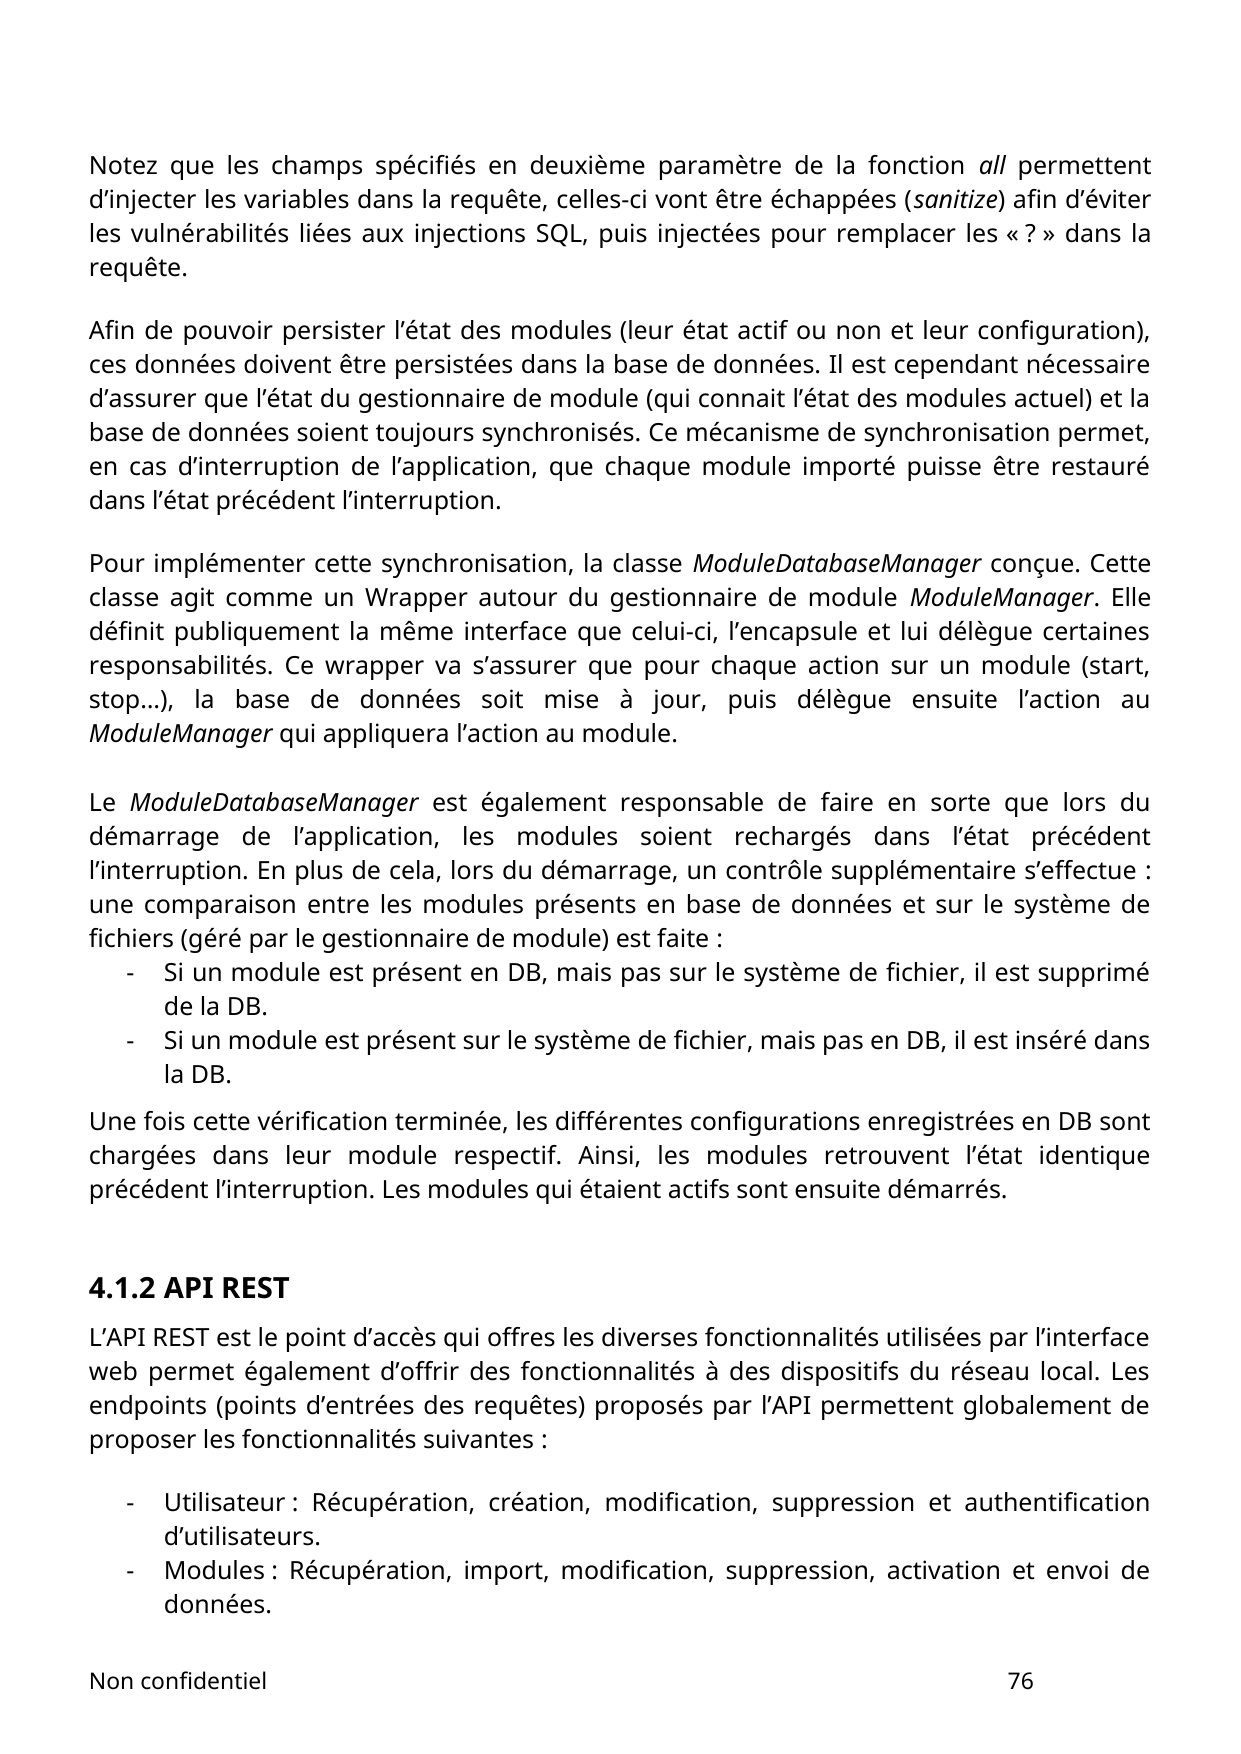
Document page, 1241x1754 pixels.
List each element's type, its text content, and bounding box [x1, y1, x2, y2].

list Si un module est présent sur le système de fichier, mais pas en DB, il est inséré dans la DB. [126, 1023, 1152, 1091]
text Une fois cette vérification terminée, les différentes configurations enregistrées en DB sont chargées dans leur module respectif. Ainsi, les modules retrouvent l’état identique précédent l’interruption. Les modules qui étaient actifs sont ensuite démarrés. [89, 1103, 1152, 1206]
list Modules : Récupération, import, modification, suppression, activation et envoi de données. [126, 1552, 1152, 1621]
text L’API REST est le point d’accès qui offres les diverses fonctionnalités utilisées par l’interface web permet également d’offrir des fonctionnalités à des dispositifs du réseau local. Les endpoints (points d’entrées des requêtes) proposés par l’API permettent globalement de proposer les fonctionnalités suivantes : [89, 1319, 1152, 1456]
text Afin de pouvoir persister l’état des modules (leur état actif ou non et leur configuration), ces données doivent être persistées dans la base de données. Il est cependant nécessaire d’assurer que l’état du gestionnaire de module (qui connait l’état des modules actuel) et la base de données soient toujours synchronisés. Ce mécanisme de synchronisation permet, en cas d’interruption de l’application, que chaque module importé puisse être restauré dans l’état précédent l’interruption. [89, 313, 1152, 517]
text Pour implémenter cette synchronisation, la classe ModuleDatabaseManager conçue. Cette classe agit comme un Wrapper autour du gestionnaire de module ModuleManager. Elle définit publiquement la même interface que celui-ci, l’encapsule et lui délègue certaines responsabilités. Ce wrapper va s’assurer que pour chaque action sur un module (start, stop…), la base de données soit mise à jour, puis délègue ensuite l’action au ModuleManager qui appliquera l’action au module. [89, 546, 1152, 750]
subtitle API REST [89, 1267, 1152, 1307]
list Si un module est présent en DB, mais pas sur le système de fichier, il est supprimé de la DB. [126, 954, 1152, 1023]
text Notez que les champs spécifiés en deuxième paramètre de la fonction all permettent d’injecter les variables dans la requête, celles-ci vont être échappées (sanitize) afin d’éviter les vulnérabilités liées aux injections SQL, puis injectées pour remplacer les « ? » dans la requête. [89, 148, 1152, 284]
text Le ModuleDatabaseManager est également responsable de faire en sorte que lors du démarrage de l’application, les modules soient rechargés dans l’état précédent l’interruption. En plus de cela, lors du démarrage, un contrôle supplémentaire s’effectue : une comparaison entre les modules présents en base de données et sur le système de fichiers (géré par le gestionnaire de module) est faite : [89, 784, 1152, 954]
list Utilisateur : Récupération, création, modification, suppression et authentification d’utilisateurs. [126, 1484, 1152, 1552]
